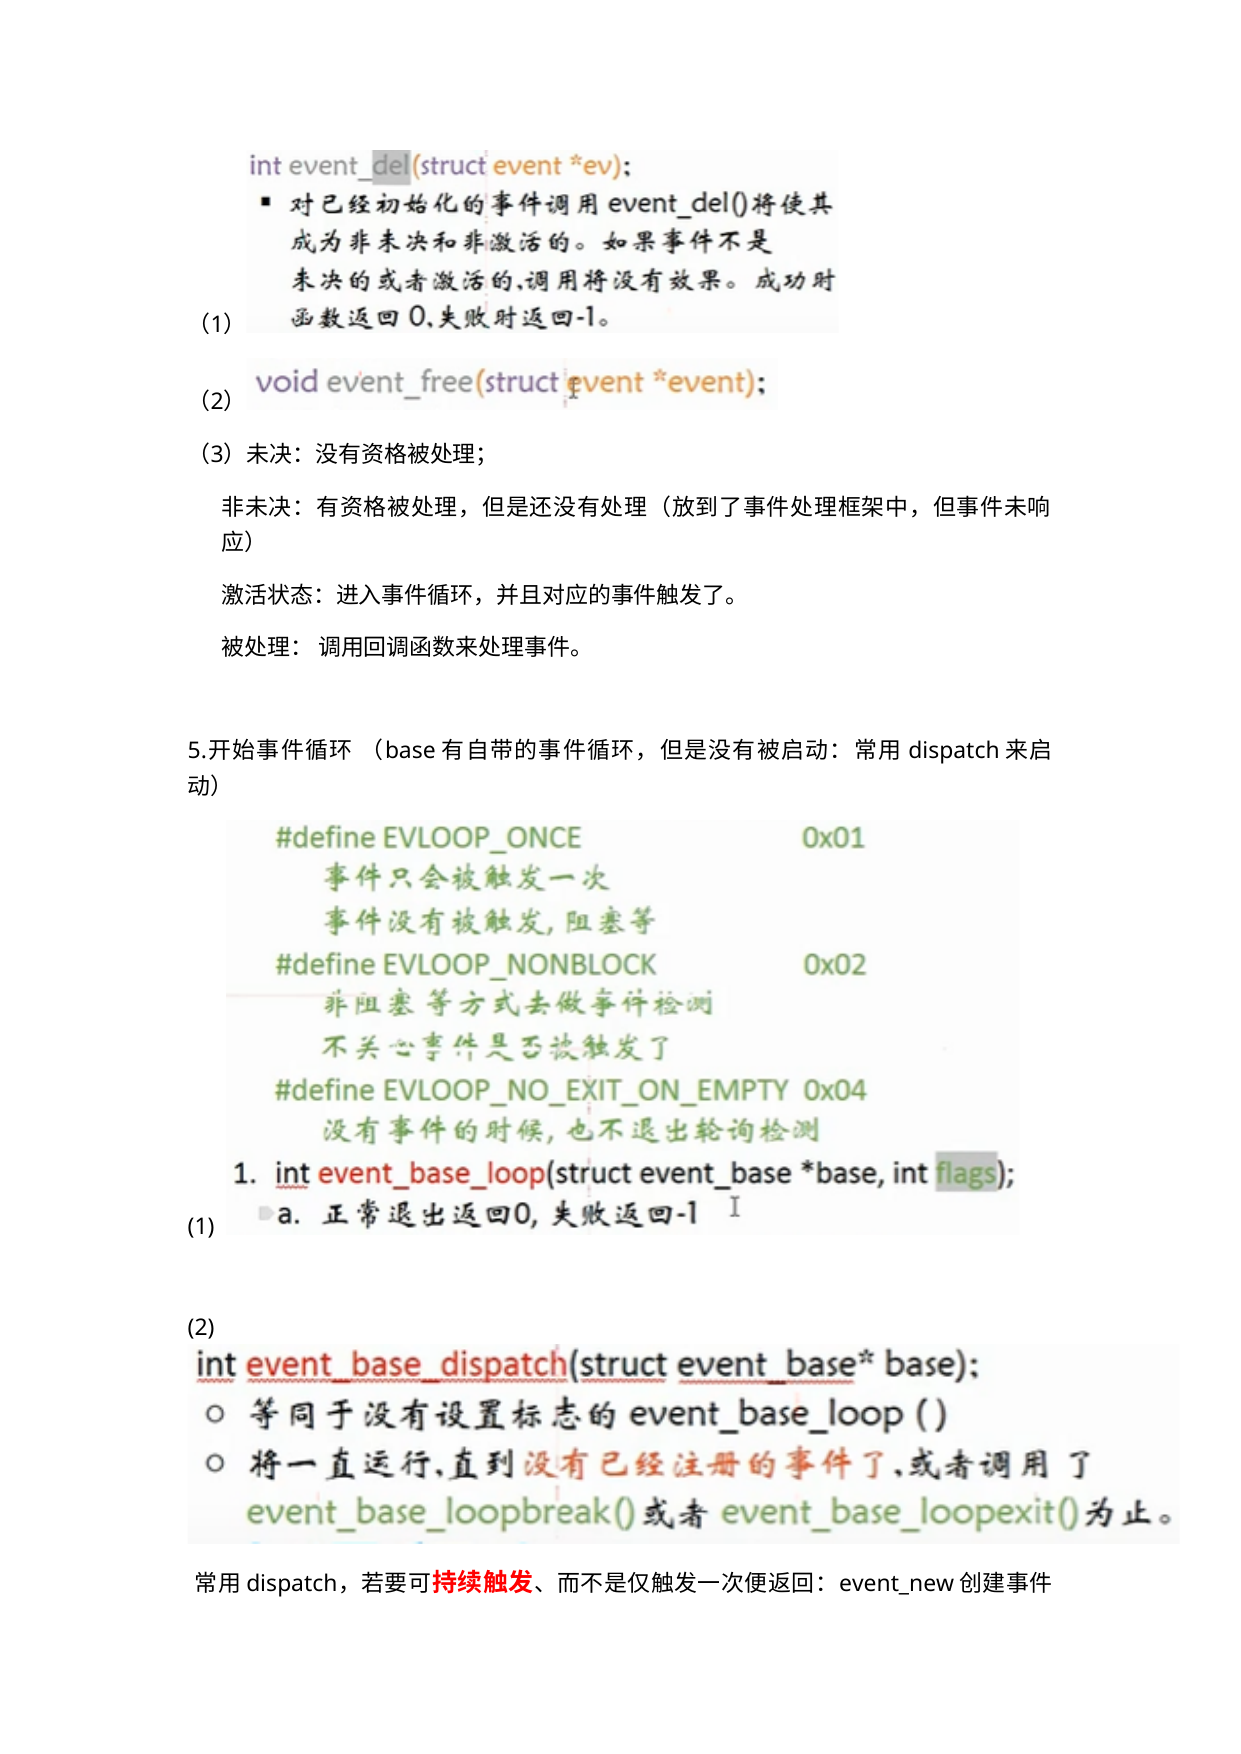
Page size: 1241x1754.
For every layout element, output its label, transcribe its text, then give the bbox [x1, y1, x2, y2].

text 被处理： 调用回调函数来处理事件。 [221, 629, 1053, 662]
text (2) [187, 1311, 1053, 1344]
text （3）未决：没有资格被处理； [187, 436, 1053, 469]
text 激活状态：进入事件循环，并且对应的事件触发了。 [221, 577, 1053, 610]
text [187, 1562, 1053, 1599]
picture [187, 1344, 1180, 1544]
picture [226, 820, 1020, 1235]
picture [246, 150, 839, 333]
text 非未决：有资格被处理，但是还没有处理（放到了事件处理框架中，但事件未响应） [221, 488, 1053, 557]
text 5.开始事件循环 （base有自带的事件循环，但是没有被启动：常用dispatch来启动） [187, 732, 1053, 801]
picture [246, 358, 779, 410]
